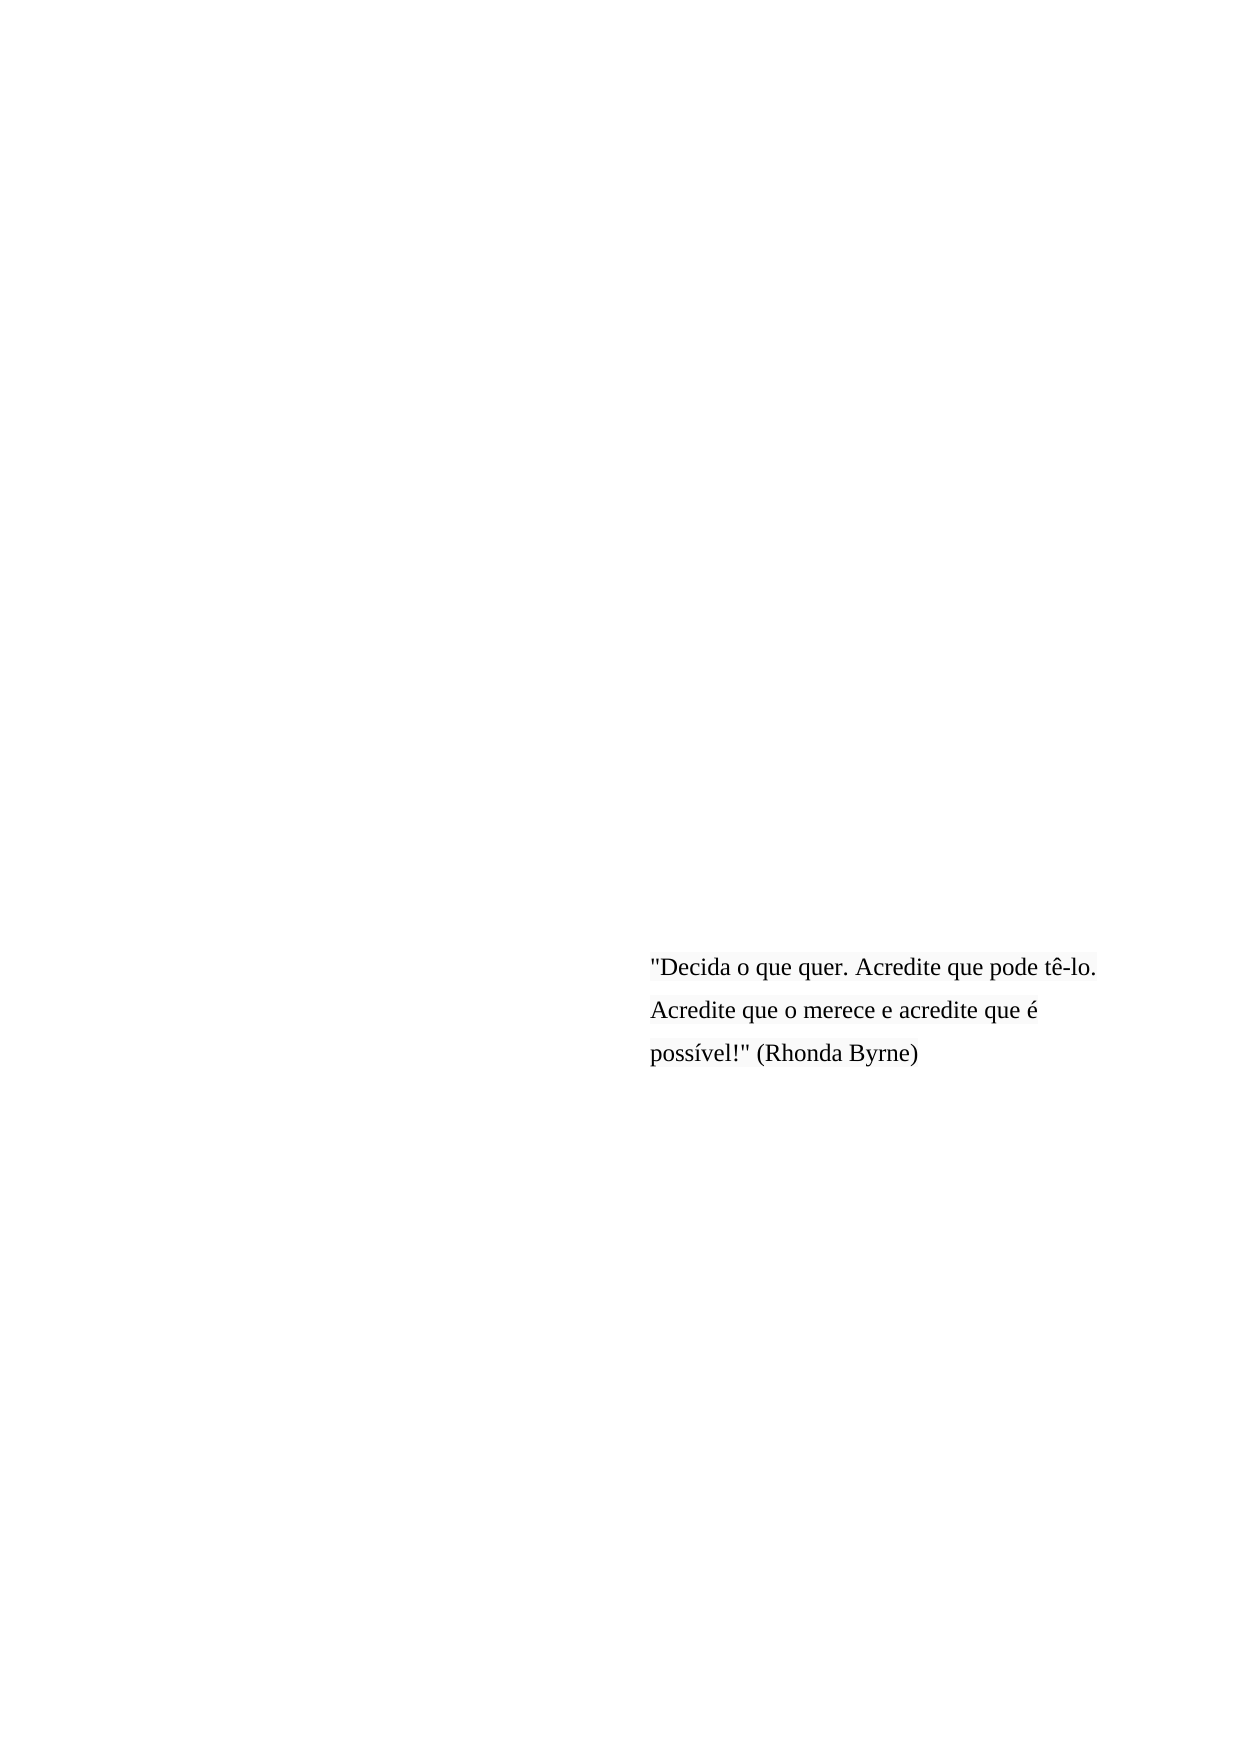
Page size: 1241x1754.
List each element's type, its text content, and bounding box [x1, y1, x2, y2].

text "Decida o que quer. Acredite que pode tê-lo. Acredite que o merece e acredite que é possível!" (Rhonda Byrne) [650, 952, 1122, 1067]
